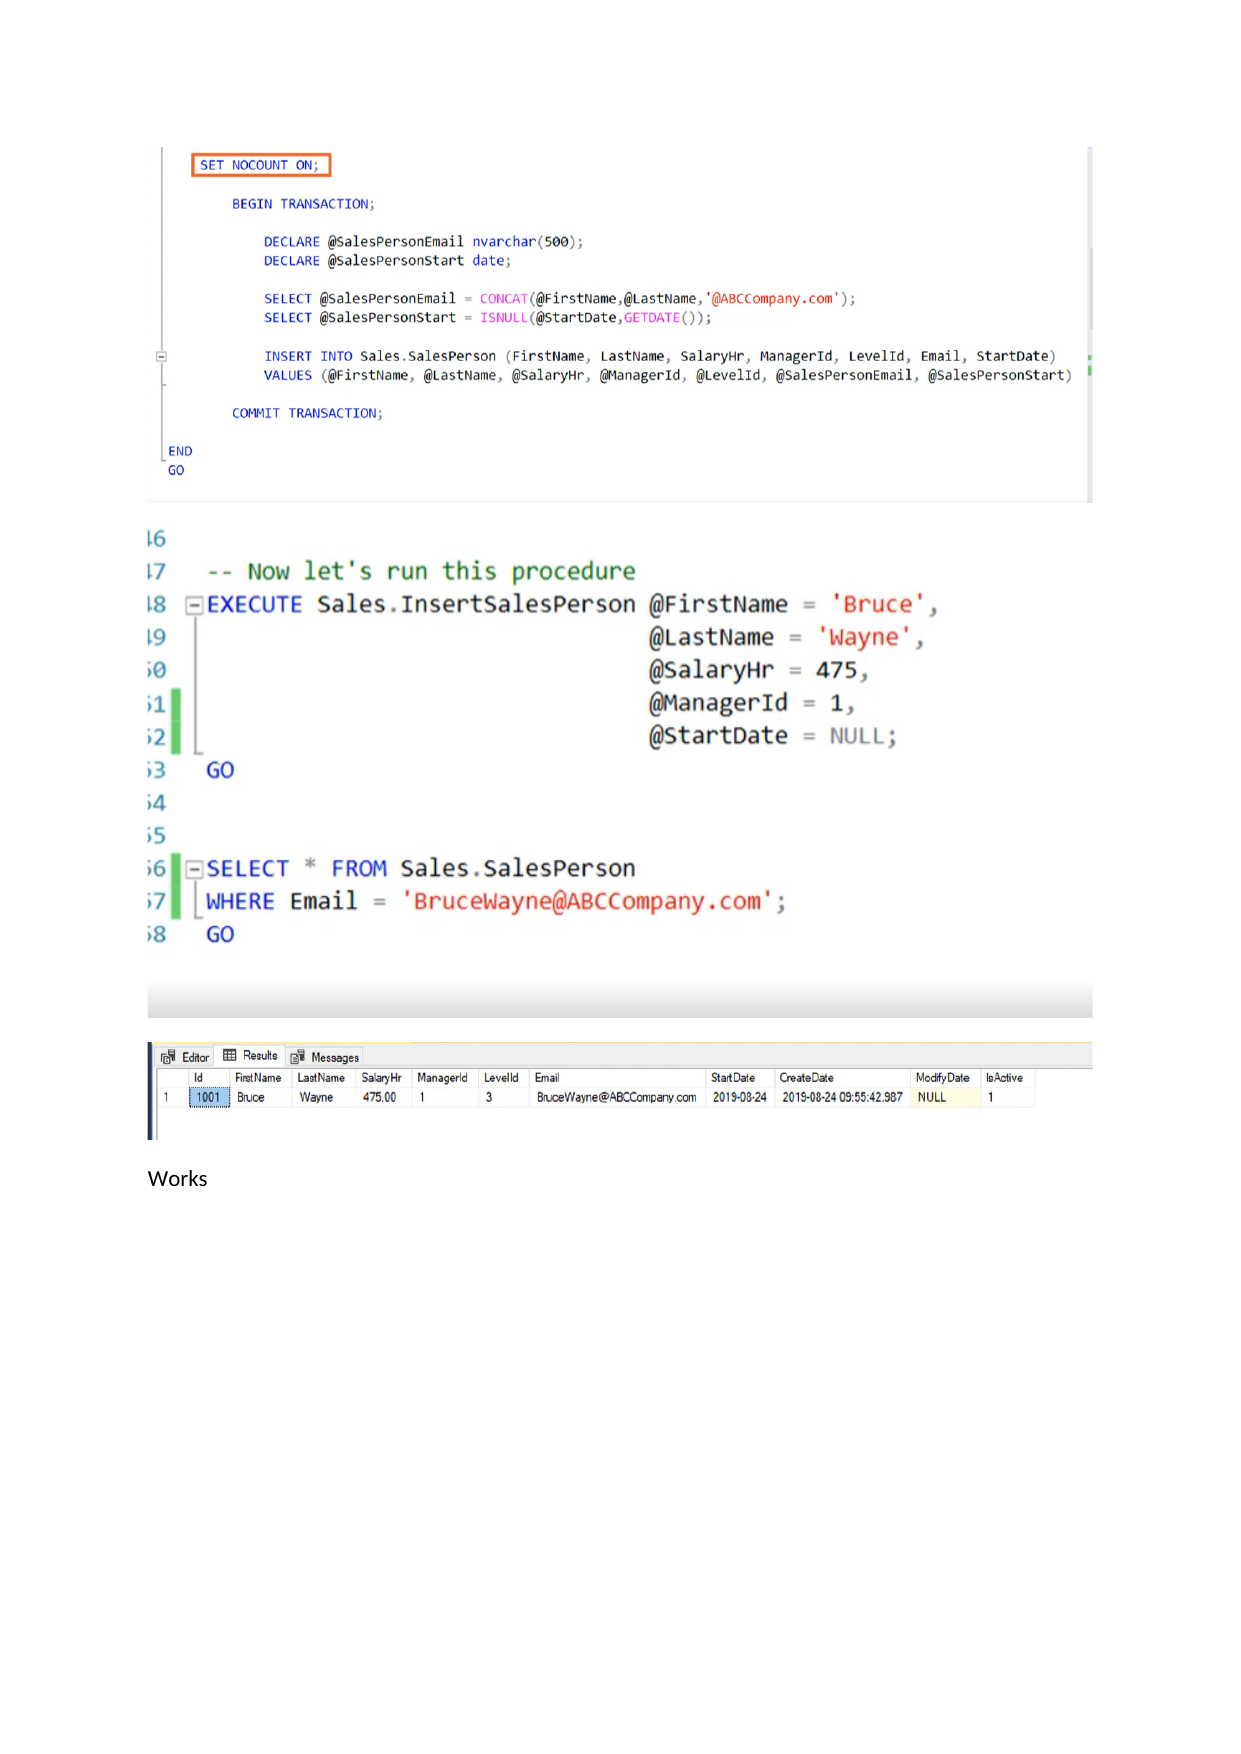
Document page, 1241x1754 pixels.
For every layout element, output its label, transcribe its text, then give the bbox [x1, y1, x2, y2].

text Works [148, 1164, 1093, 1192]
picture [147, 527, 1093, 1018]
picture [147, 147, 1093, 503]
picture [147, 1042, 1093, 1140]
